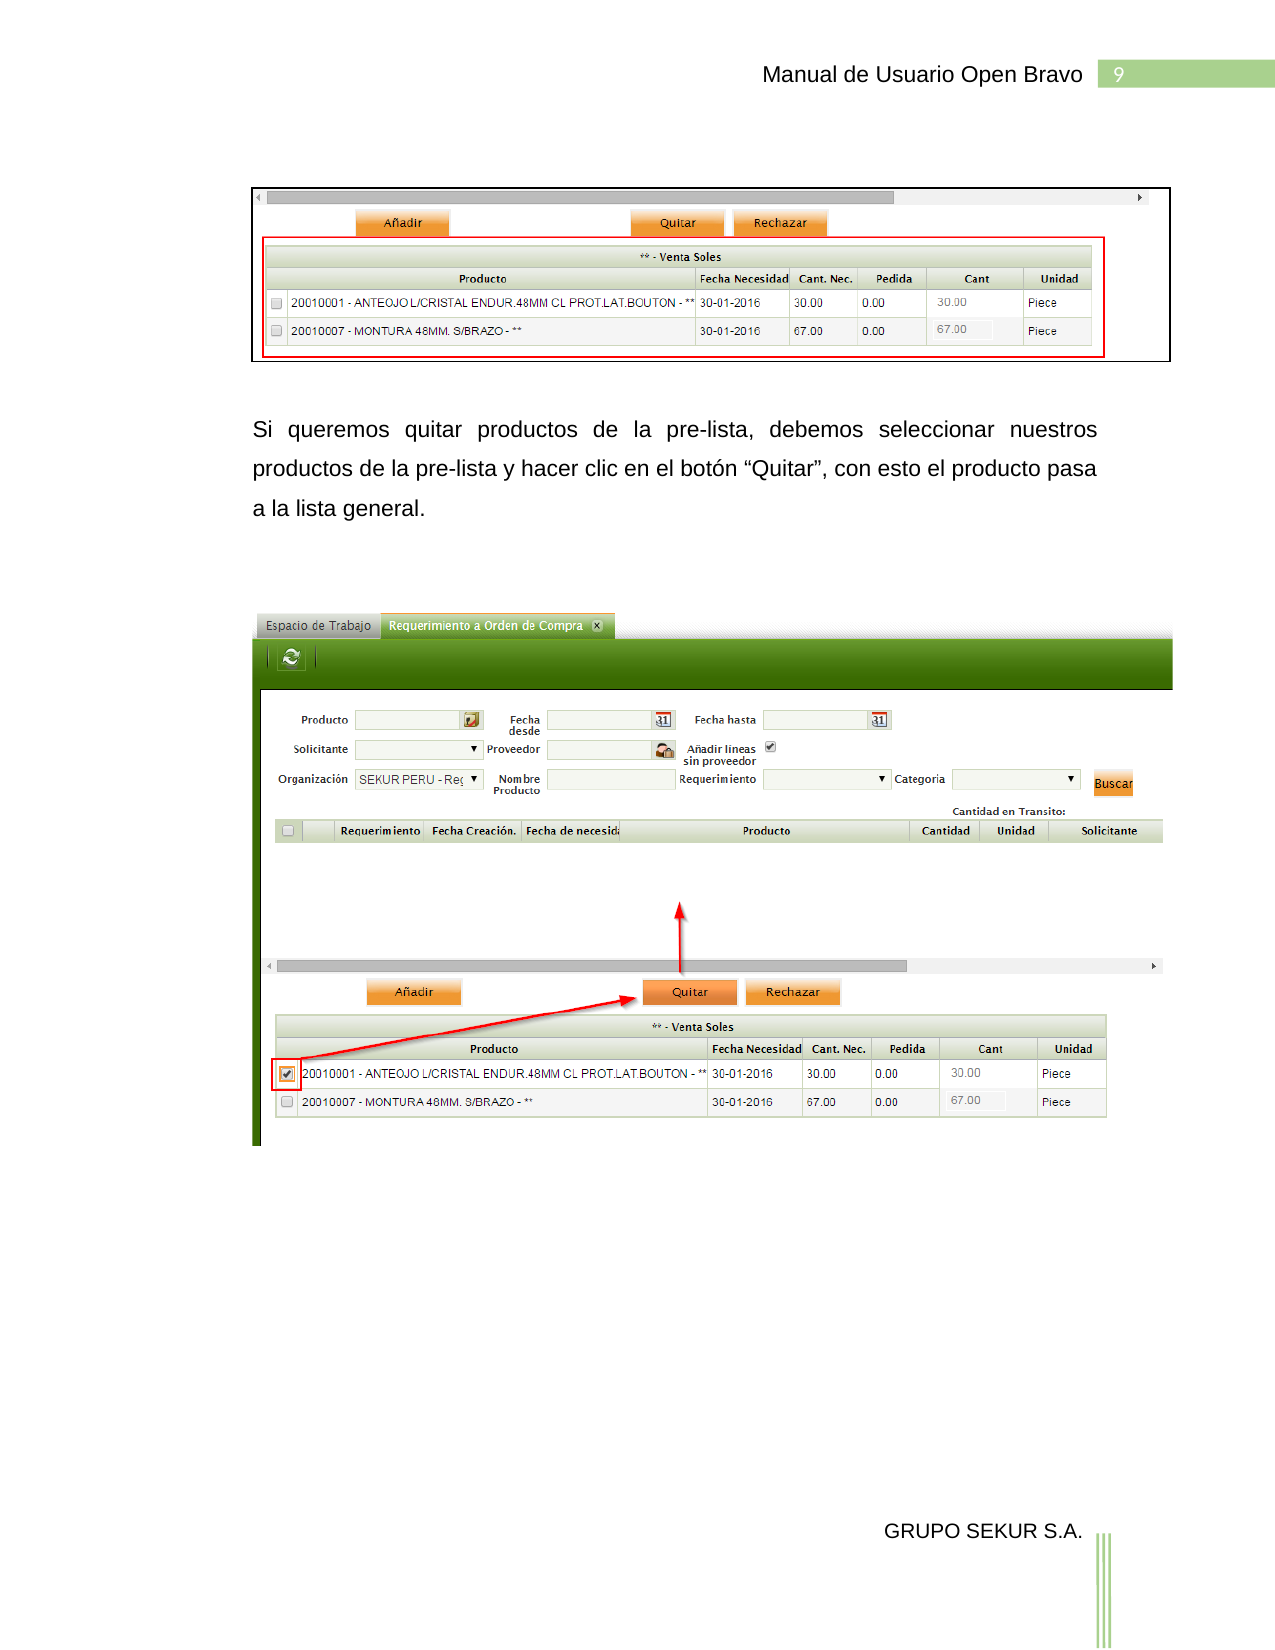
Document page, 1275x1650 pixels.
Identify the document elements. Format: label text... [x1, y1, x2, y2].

picture [252, 613, 1173, 1146]
list Si queremos quitar productos de la pre-lista, debemos seleccionar nuestros productos de la pre-lista y hacer clic en el botón “Quitar”, con esto el producto pasa a la lista general. [252, 416, 1098, 521]
picture [253, 189, 1169, 361]
